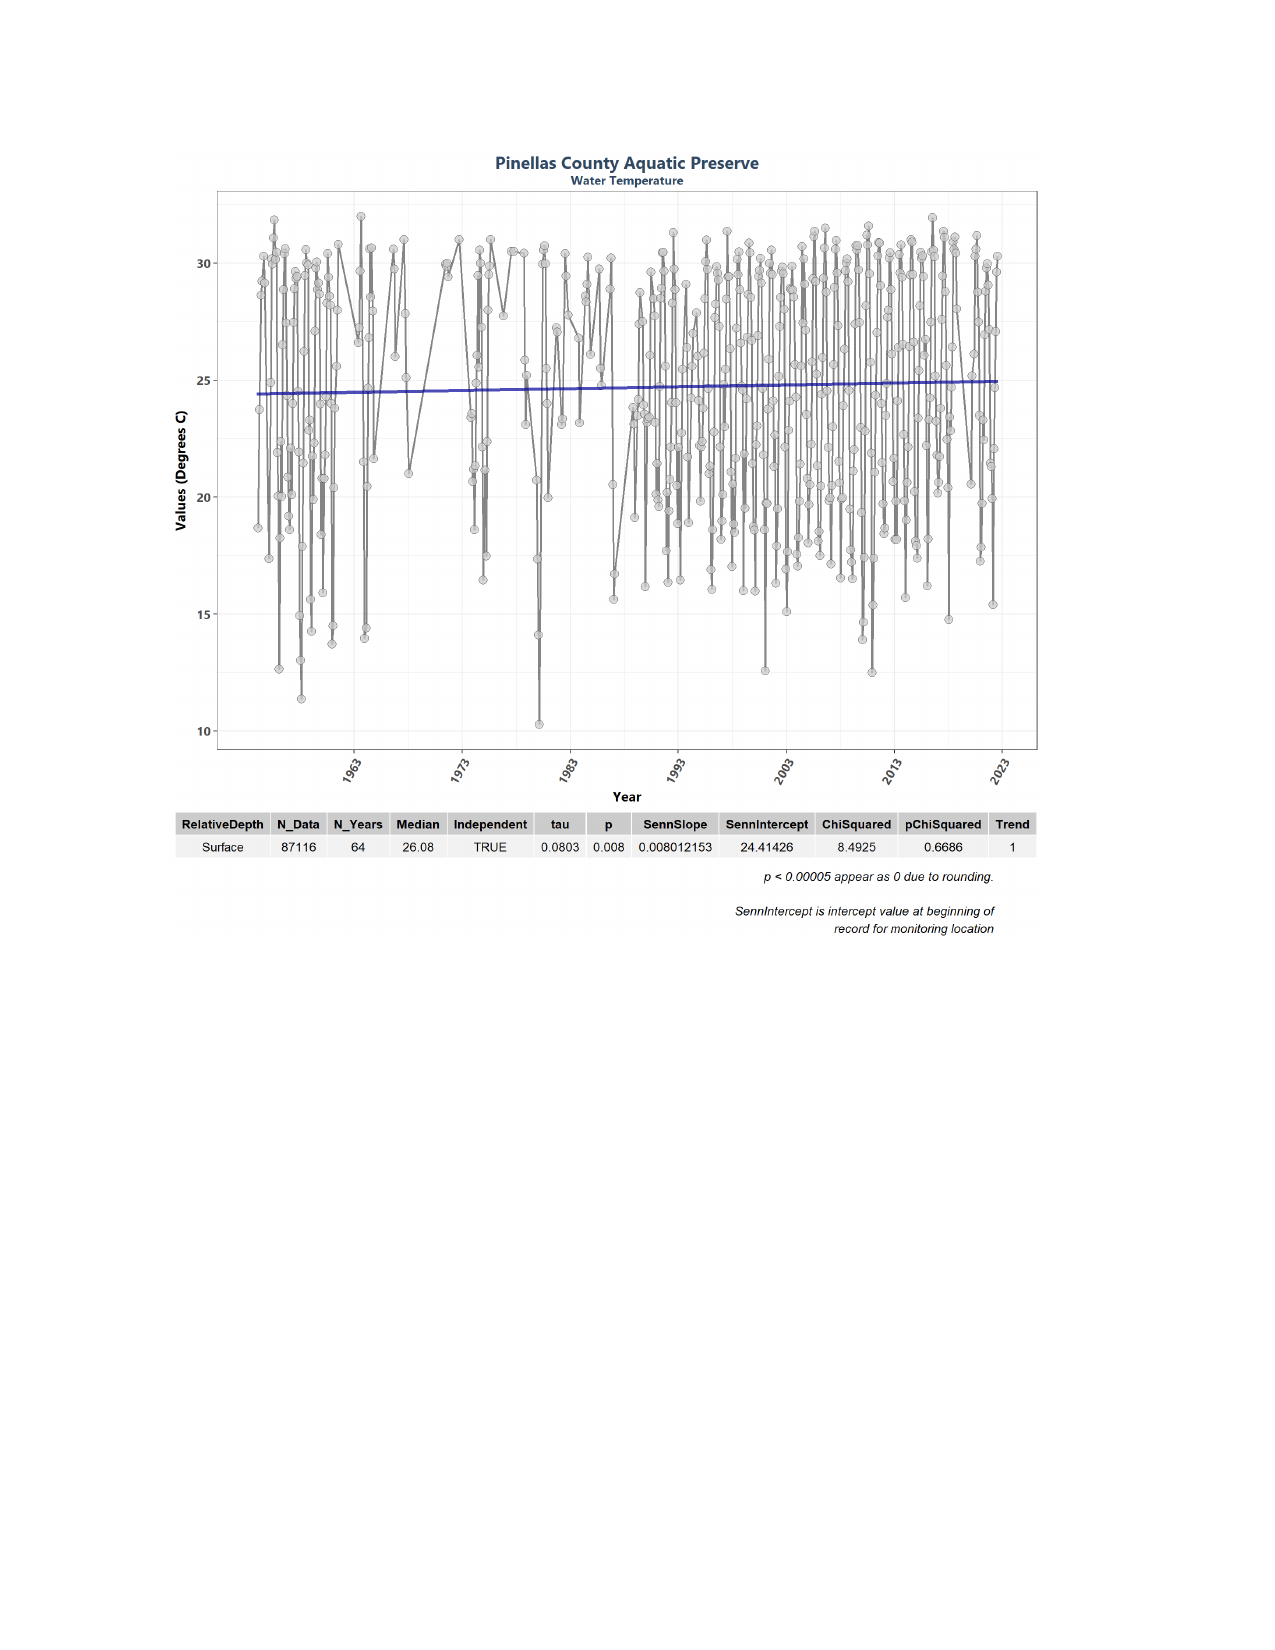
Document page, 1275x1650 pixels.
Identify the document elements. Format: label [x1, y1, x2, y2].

picture [168, 150, 1044, 938]
